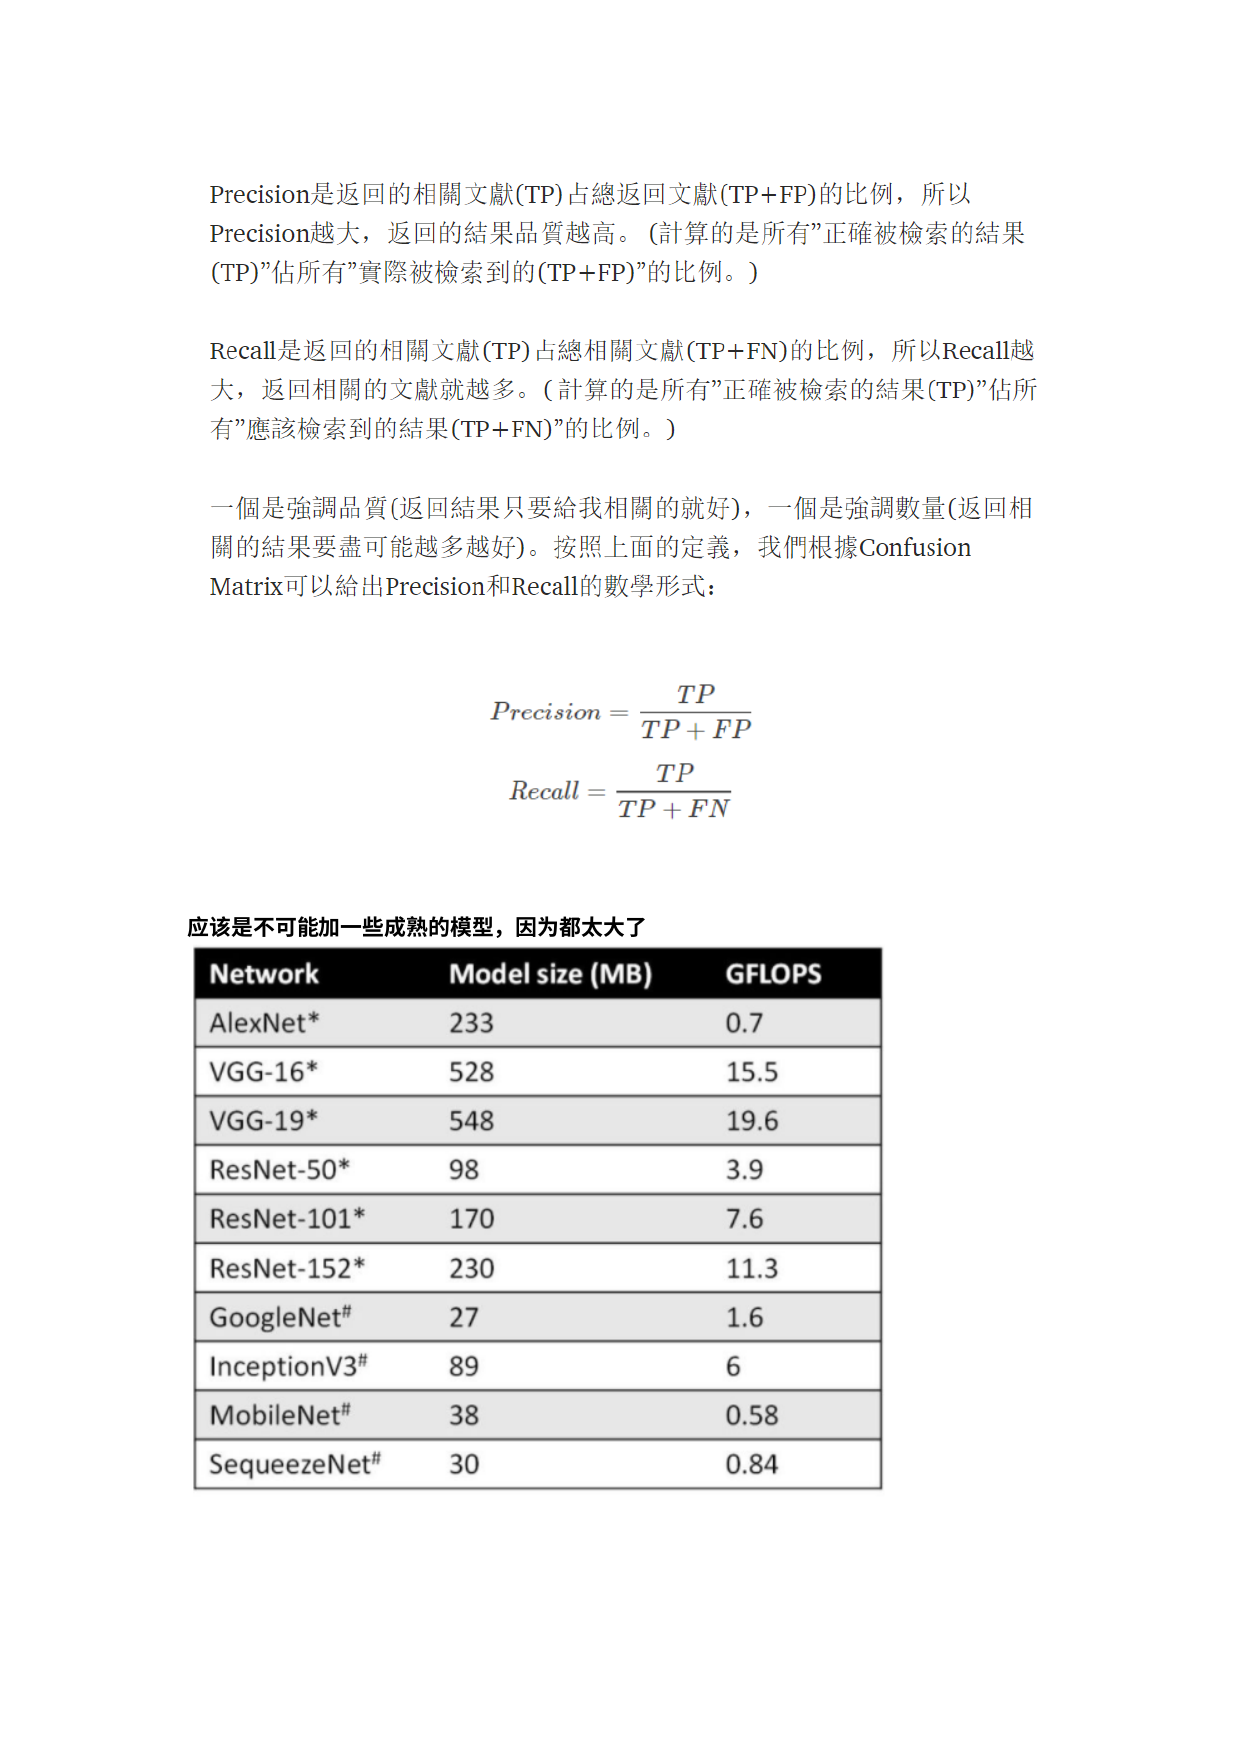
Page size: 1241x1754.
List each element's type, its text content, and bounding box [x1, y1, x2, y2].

text 应该是不可能加一些成熟的模型，因为都太大了 [187, 909, 1053, 942]
picture [187, 162, 1053, 850]
picture [187, 942, 892, 1497]
